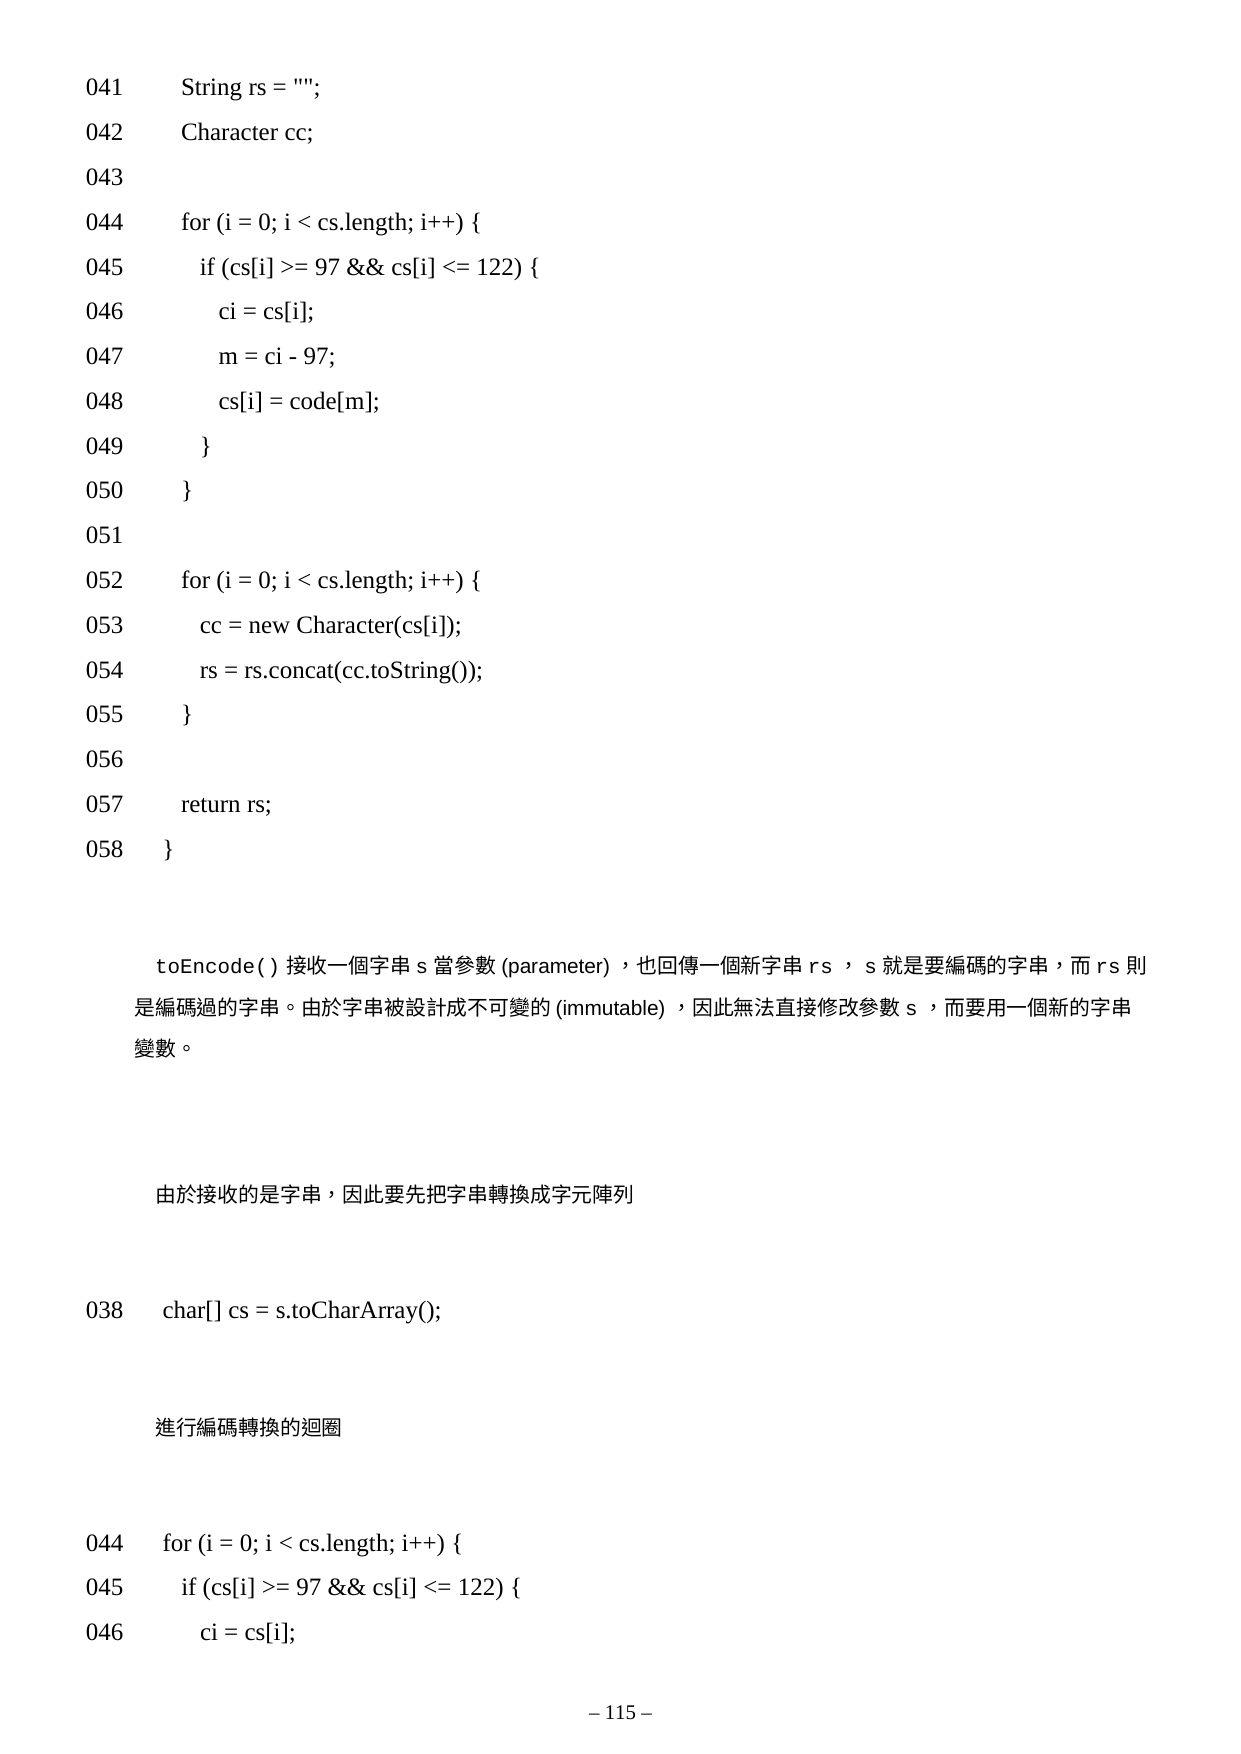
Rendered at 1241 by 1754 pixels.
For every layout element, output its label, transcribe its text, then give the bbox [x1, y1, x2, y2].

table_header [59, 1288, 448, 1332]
text toEncode() 接收一個字串 s 當參數 (parameter) ，也回傳一個新字串 rs ， s 就是要編碼的字串，而 rs 則是編碼過的字串。由於字串被設計成不可變的 (immutable) ，因此無法直接修改參數 s ，而要用一個新的字串變數。 [134, 944, 1150, 1069]
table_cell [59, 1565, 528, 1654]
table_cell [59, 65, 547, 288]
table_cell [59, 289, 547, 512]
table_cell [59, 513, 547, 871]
text 進行編碼轉換的迴圈 [134, 1405, 1150, 1447]
text 由於接收的是字串，因此要先把字串轉換成字元陣列 [134, 1173, 1150, 1214]
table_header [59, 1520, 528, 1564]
